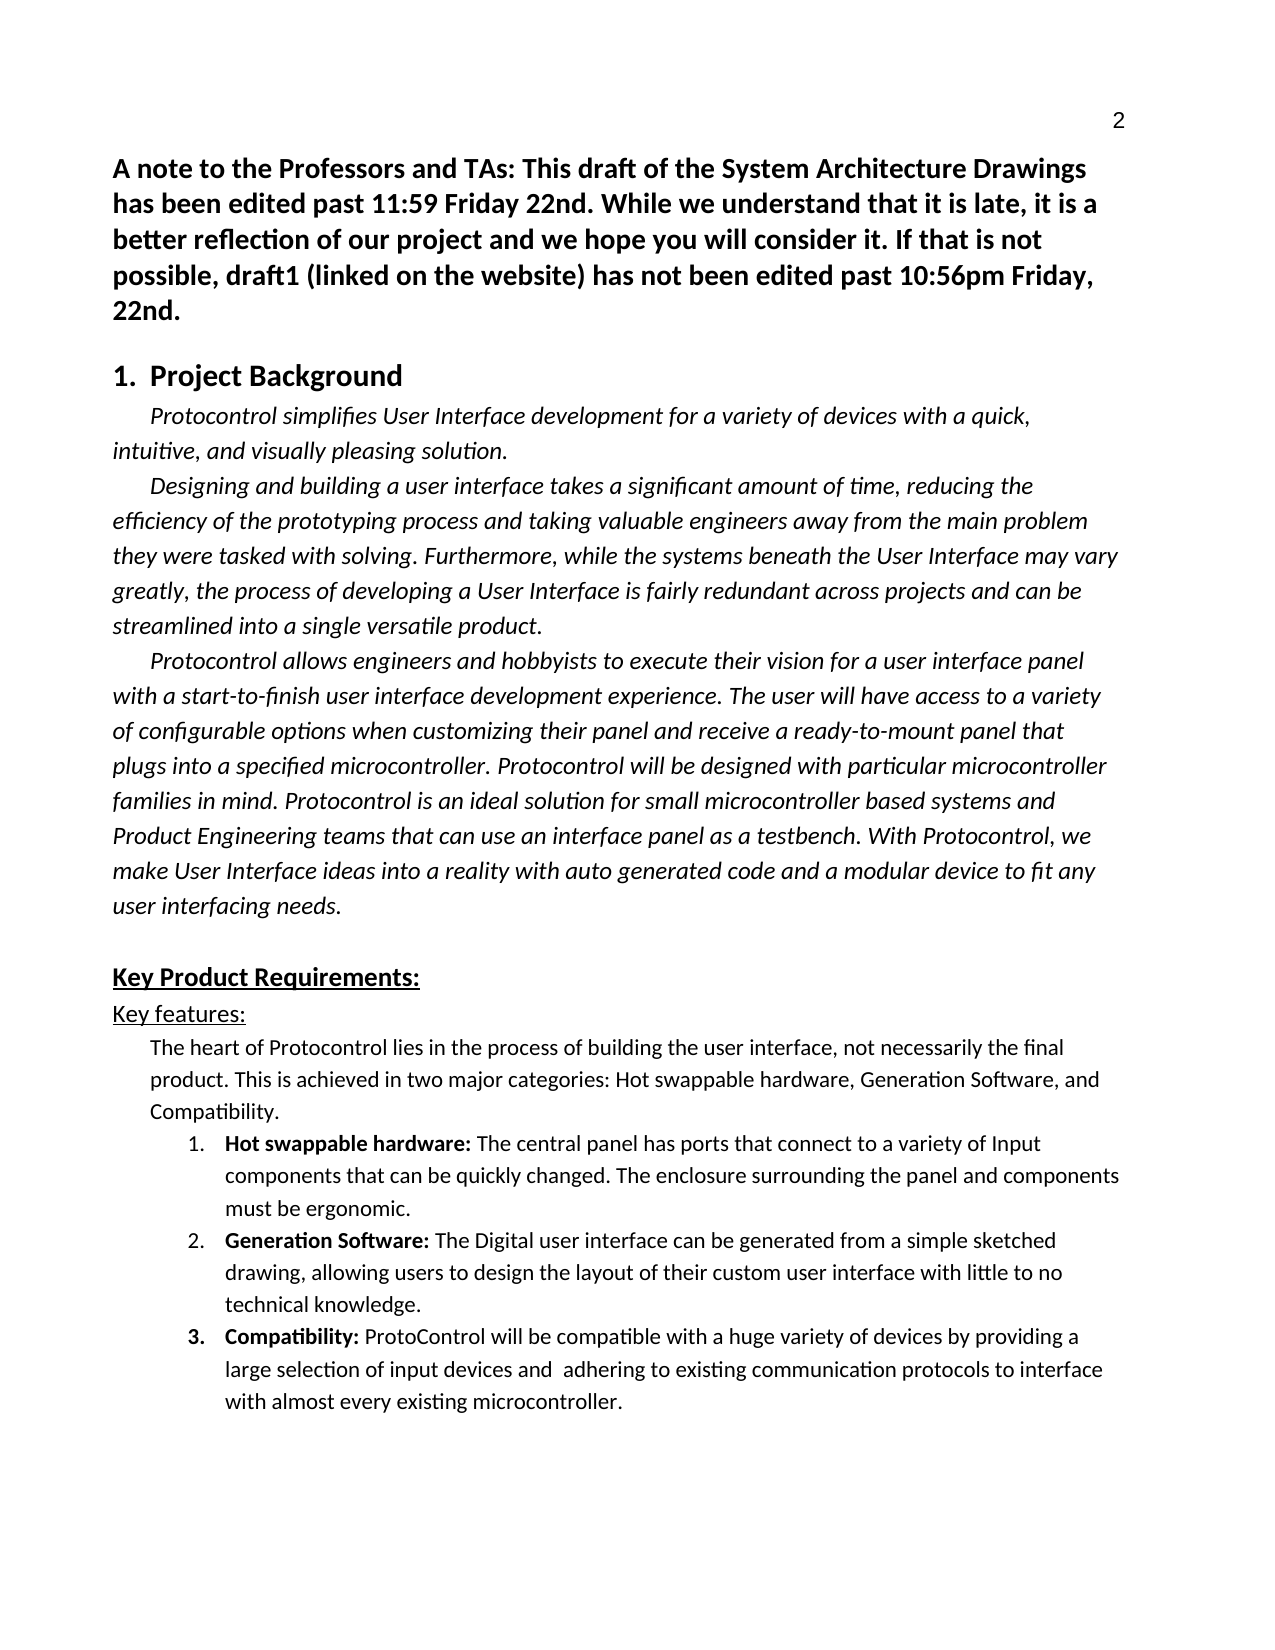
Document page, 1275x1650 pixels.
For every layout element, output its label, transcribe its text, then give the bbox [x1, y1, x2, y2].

list Generation Software: The Digital user interface can be generated from a simple sketched drawing, allowing users to design the layout of their custom user interface with little to no technical knowledge. [187, 1226, 1125, 1318]
list Compatibility: ProtoControl will be compatible with a huge variety of devices by providing a large selection of input devices and adhering to existing communication protocols to interface with almost every existing microcontroller. [187, 1322, 1125, 1415]
subtitle Key Product Requirements: [112, 960, 1125, 993]
list Hot swappable hardware: The central panel has ports that connect to a variety of Input components that can be quickly changed. The enclosure surrounding the panel and components must be ergonomic. [187, 1129, 1125, 1222]
text Protocontrol allows engineers and hobbyists to execute their vision for a user interface panel with a start-to-finish user interface development experience. The user will have access to a variety of configurable options when customizing their panel and receive a ready-to-mount panel that plugs into a specified microcontroller. Protocontrol will be designed with particular microcontroller families in mind. Protocontrol is an ideal solution for small microcontroller based systems and Product Engineering teams that can use an interface panel as a testbench. With Protocontrol, we make User Interface ideas into a reality with auto generated code and a modular device to fit any user interfacing needs. [112, 645, 1125, 920]
text A note to the Professors and TAs: This draft of the System Architecture Drawings has been edited past 11:59 Friday 22nd. While we understand that it is late, it is a better reflection of our project and we hope you will consider it. If that is not possible, draft1 (linked on the website) has not been edited past 10:56pm Friday, 22nd. [112, 150, 1125, 328]
subtitle Key features: [112, 998, 1125, 1028]
text Designing and building a user interface takes a significant amount of time, reducing the efficiency of the prototyping process and taking valuable engineers away from the main problem they were tasked with solving. Furthermore, while the systems beneath the User Interface may vary greatly, the process of developing a User Interface is fairly redundant across projects and can be streamlined into a single versatile product. [112, 470, 1125, 640]
text The heart of Protocontrol lies in the process of building the user interface, not necessarily the final product. This is achieved in two major categories: Hot swappable hardware, Generation Software, and Compatibility. [150, 1033, 1125, 1125]
subtitle Project Background [112, 356, 1125, 394]
text Protocontrol simplifies User Interface development for a variety of devices with a quick, intuitive, and visually pleasing solution. [112, 400, 1125, 465]
